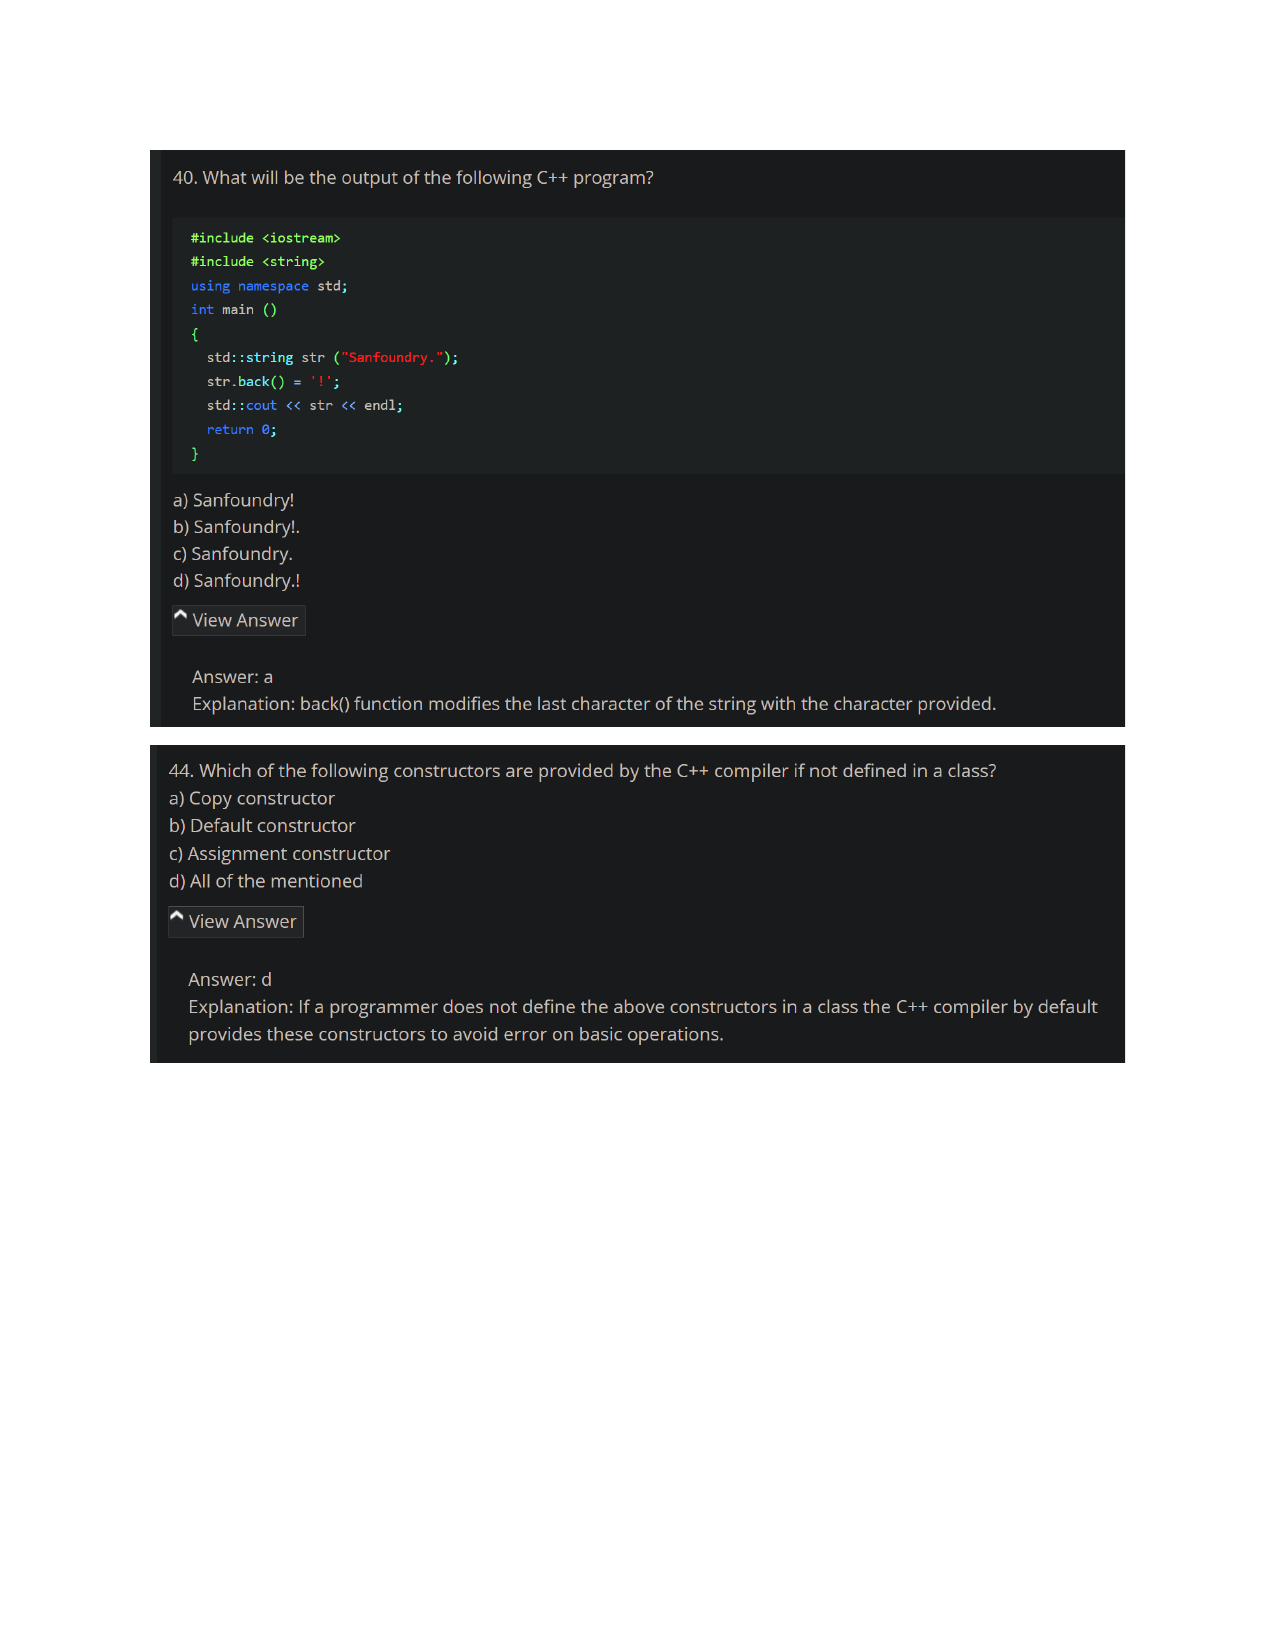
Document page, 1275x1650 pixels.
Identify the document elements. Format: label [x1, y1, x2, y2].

picture [150, 150, 1125, 727]
picture [150, 745, 1125, 1063]
